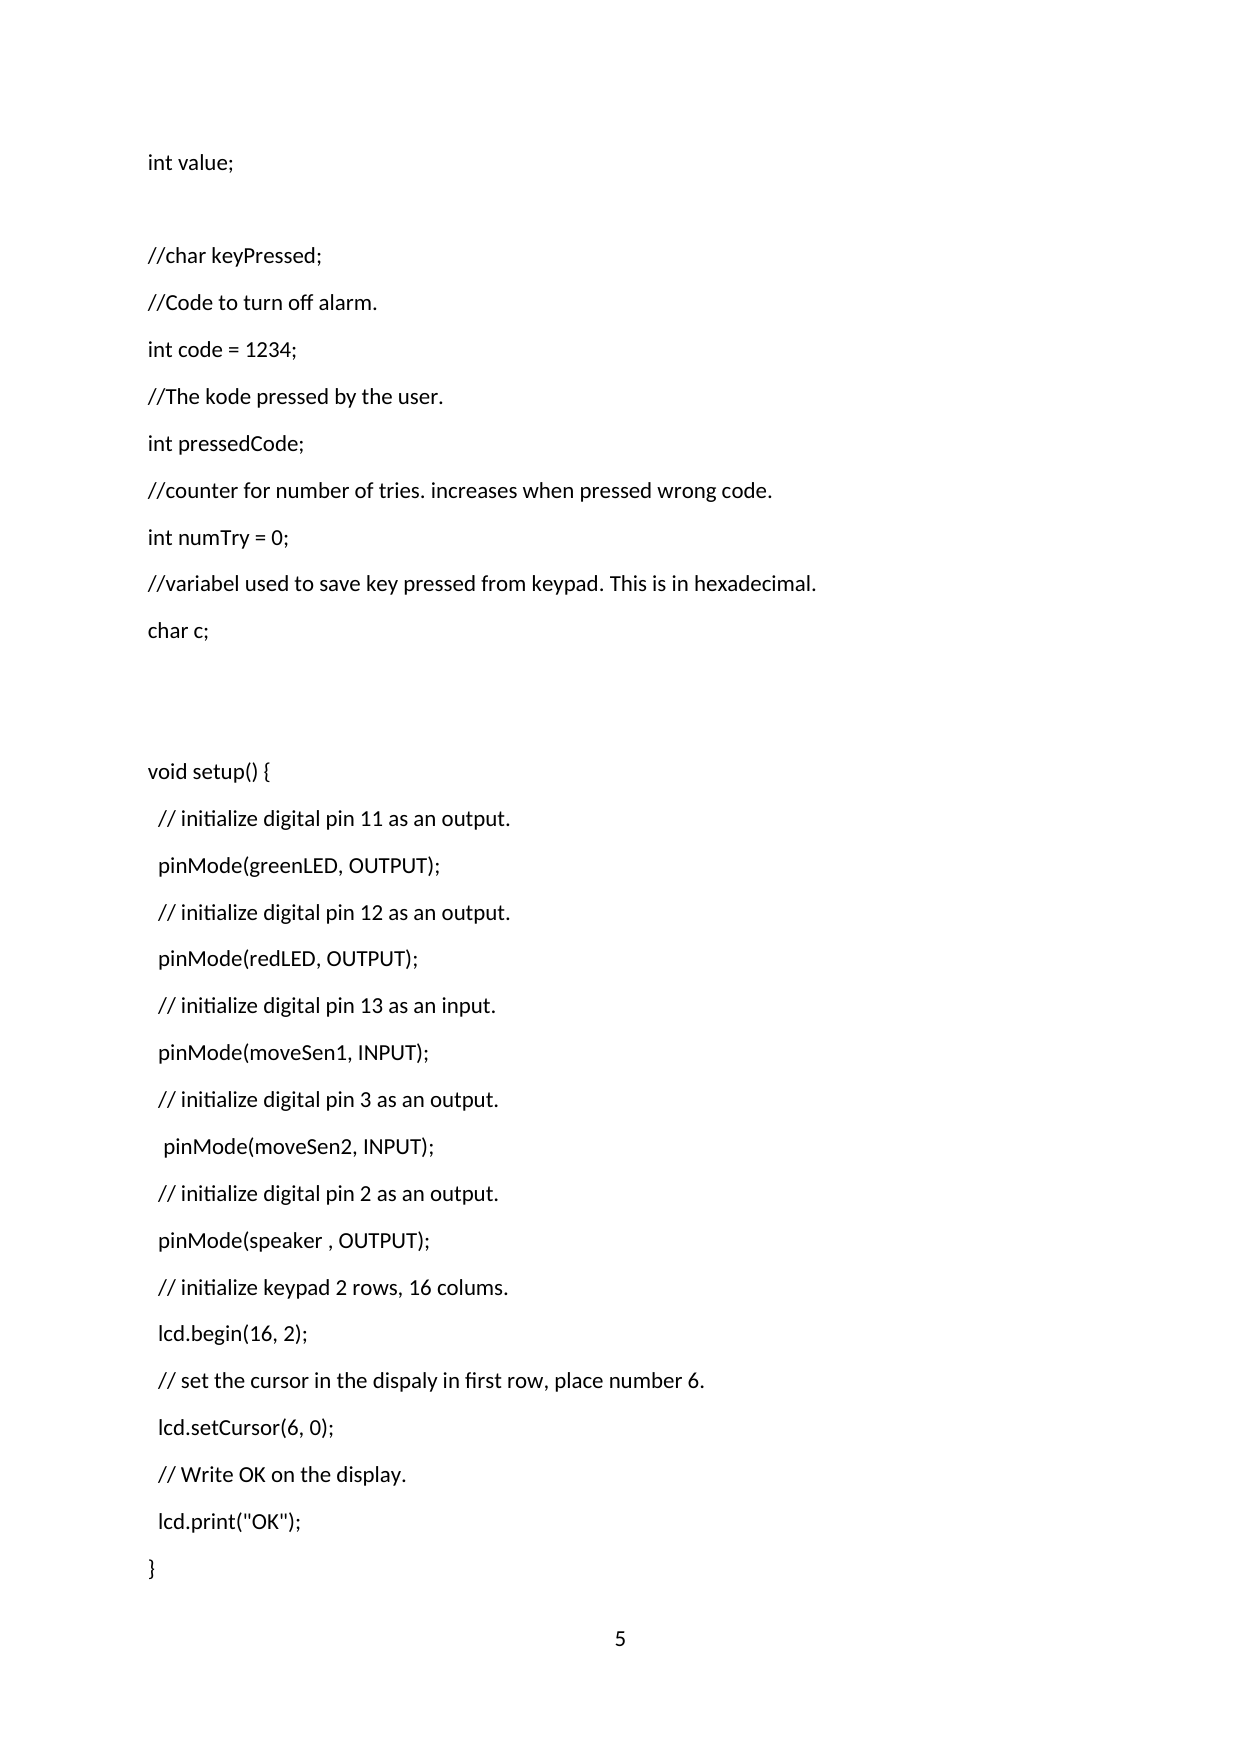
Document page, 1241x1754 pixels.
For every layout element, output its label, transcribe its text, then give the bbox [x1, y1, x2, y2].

text int pressedCode; [148, 429, 1093, 457]
text //The kode pressed by the user. [148, 382, 1093, 410]
text // initialize digital pin 11 as an output. [148, 804, 1093, 832]
text // Write OK on the display. [148, 1460, 1093, 1488]
text // initialize digital pin 2 as an output. [148, 1179, 1093, 1207]
text pinMode(moveSen1, INPUT); [148, 1038, 1093, 1066]
text int value; [148, 148, 1093, 176]
text pinMode(speaker , OUTPUT); [148, 1226, 1093, 1254]
text pinMode(moveSen2, INPUT); [148, 1132, 1093, 1160]
text pinMode(greenLED, OUTPUT); [148, 851, 1093, 879]
text //variabel used to save key pressed from keypad. This is in hexadecimal. [148, 569, 1093, 597]
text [148, 1366, 1093, 1394]
text int numTry = 0; [148, 523, 1093, 551]
text // initialize keypad 2 rows, 16 colums. [148, 1273, 1093, 1301]
text int code = 1234; [148, 335, 1093, 363]
text } [148, 1554, 1093, 1582]
text // initialize digital pin 3 as an output. [148, 1085, 1093, 1113]
text lcd.begin(16, 2); [148, 1319, 1093, 1347]
text // initialize digital pin 12 as an output. [148, 898, 1093, 926]
text //char keyPressed; [148, 241, 1093, 269]
text pinMode(redLED, OUTPUT); [148, 944, 1093, 972]
text char c; [148, 616, 1093, 644]
text lcd.print("OK"); [148, 1507, 1093, 1535]
text // initialize digital pin 13 as an input. [148, 991, 1093, 1019]
text lcd.setCursor(6, 0); [148, 1413, 1093, 1441]
text //Code to turn off alarm. [148, 288, 1093, 316]
text //counter for number of tries. increases when pressed wrong code. [148, 476, 1093, 504]
text void setup() { [148, 757, 1093, 785]
